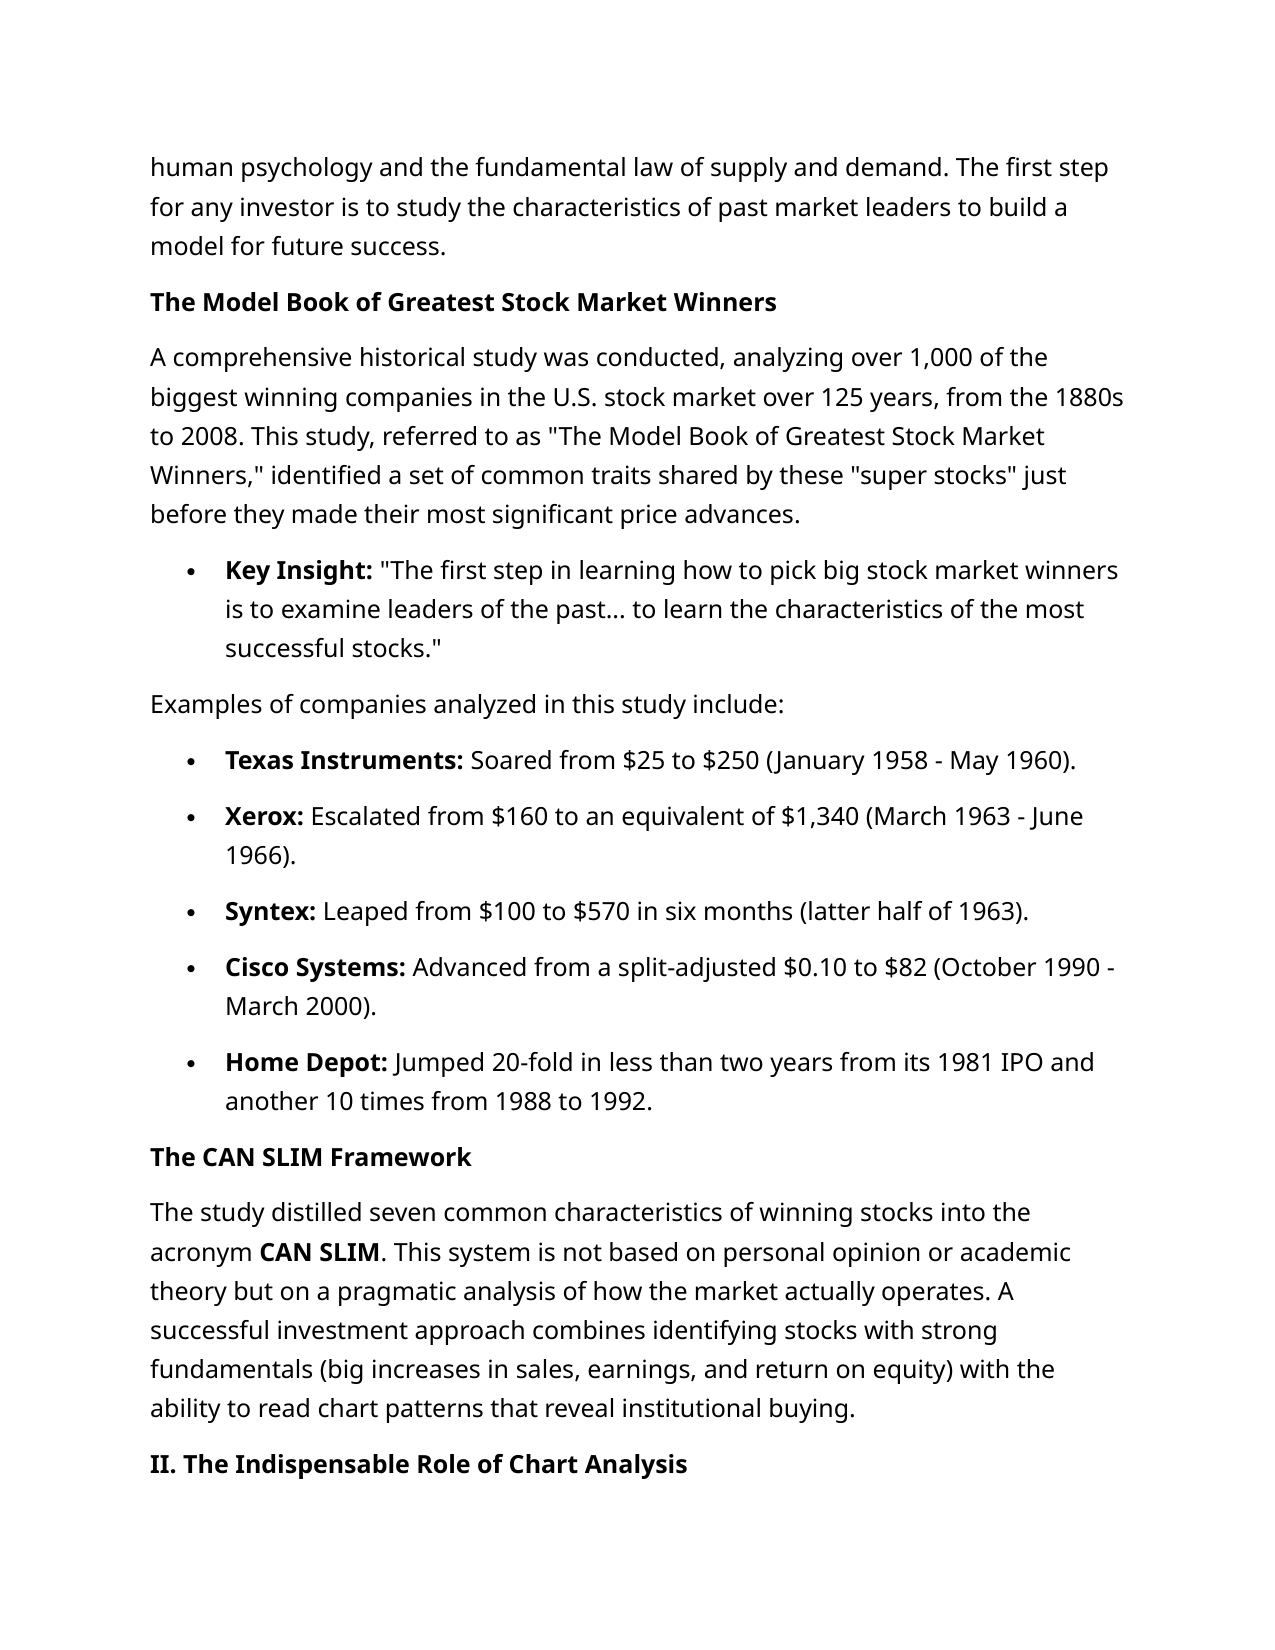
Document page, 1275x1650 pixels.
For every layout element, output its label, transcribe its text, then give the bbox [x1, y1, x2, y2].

text Examples of companies analyzed in this study include: [150, 687, 1125, 721]
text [150, 150, 1125, 262]
list Cisco Systems: Advanced from a split-adjusted $0.10 to $82 (October 1990 - March 2000). [187, 949, 1125, 1022]
list Home Depot: Jumped 20-fold in less than two years from its 1981 IPO and another 10 times from 1988 to 1992. [187, 1044, 1125, 1117]
text The CAN SLIM Framework [150, 1139, 1125, 1173]
text The Model Book of Greatest Stock Market Winners [150, 284, 1125, 318]
list Key Insight: "The first step in learning how to pick big stock market winners is to examine leaders of the past... to learn the characteristics of the most successful stocks." [187, 552, 1125, 665]
text The study distilled seven common characteristics of winning stocks into the acronym CAN SLIM. This system is not based on personal opinion or academic theory but on a pragmatic analysis of how the market actually operates. A successful investment approach combines identifying stocks with strong fundamentals (big increases in sales, earnings, and return on equity) with the ability to read chart patterns that reveal institutional buying. [150, 1195, 1125, 1425]
list Syntex: Leaped from $100 to $570 in six months (latter half of 1963). [187, 893, 1125, 927]
list Xerox: Escalated from $160 to an equivalent of $1,340 (March 1963 - June 1966). [187, 798, 1125, 872]
text II. The Indispensable Role of Chart Analysis [150, 1447, 1125, 1481]
list Texas Instruments: Soared from $25 to $250 (January 1958 - May 1960). [187, 742, 1125, 777]
text A comprehensive historical study was conducted, analyzing over 1,000 of the biggest winning companies in the U.S. stock market over 125 years, from the 1880s to 2008. This study, referred to as "The Model Book of Greatest Stock Market Winners," identified a set of common traits shared by these "super stocks" just before they made their most significant price advances. [150, 340, 1125, 531]
